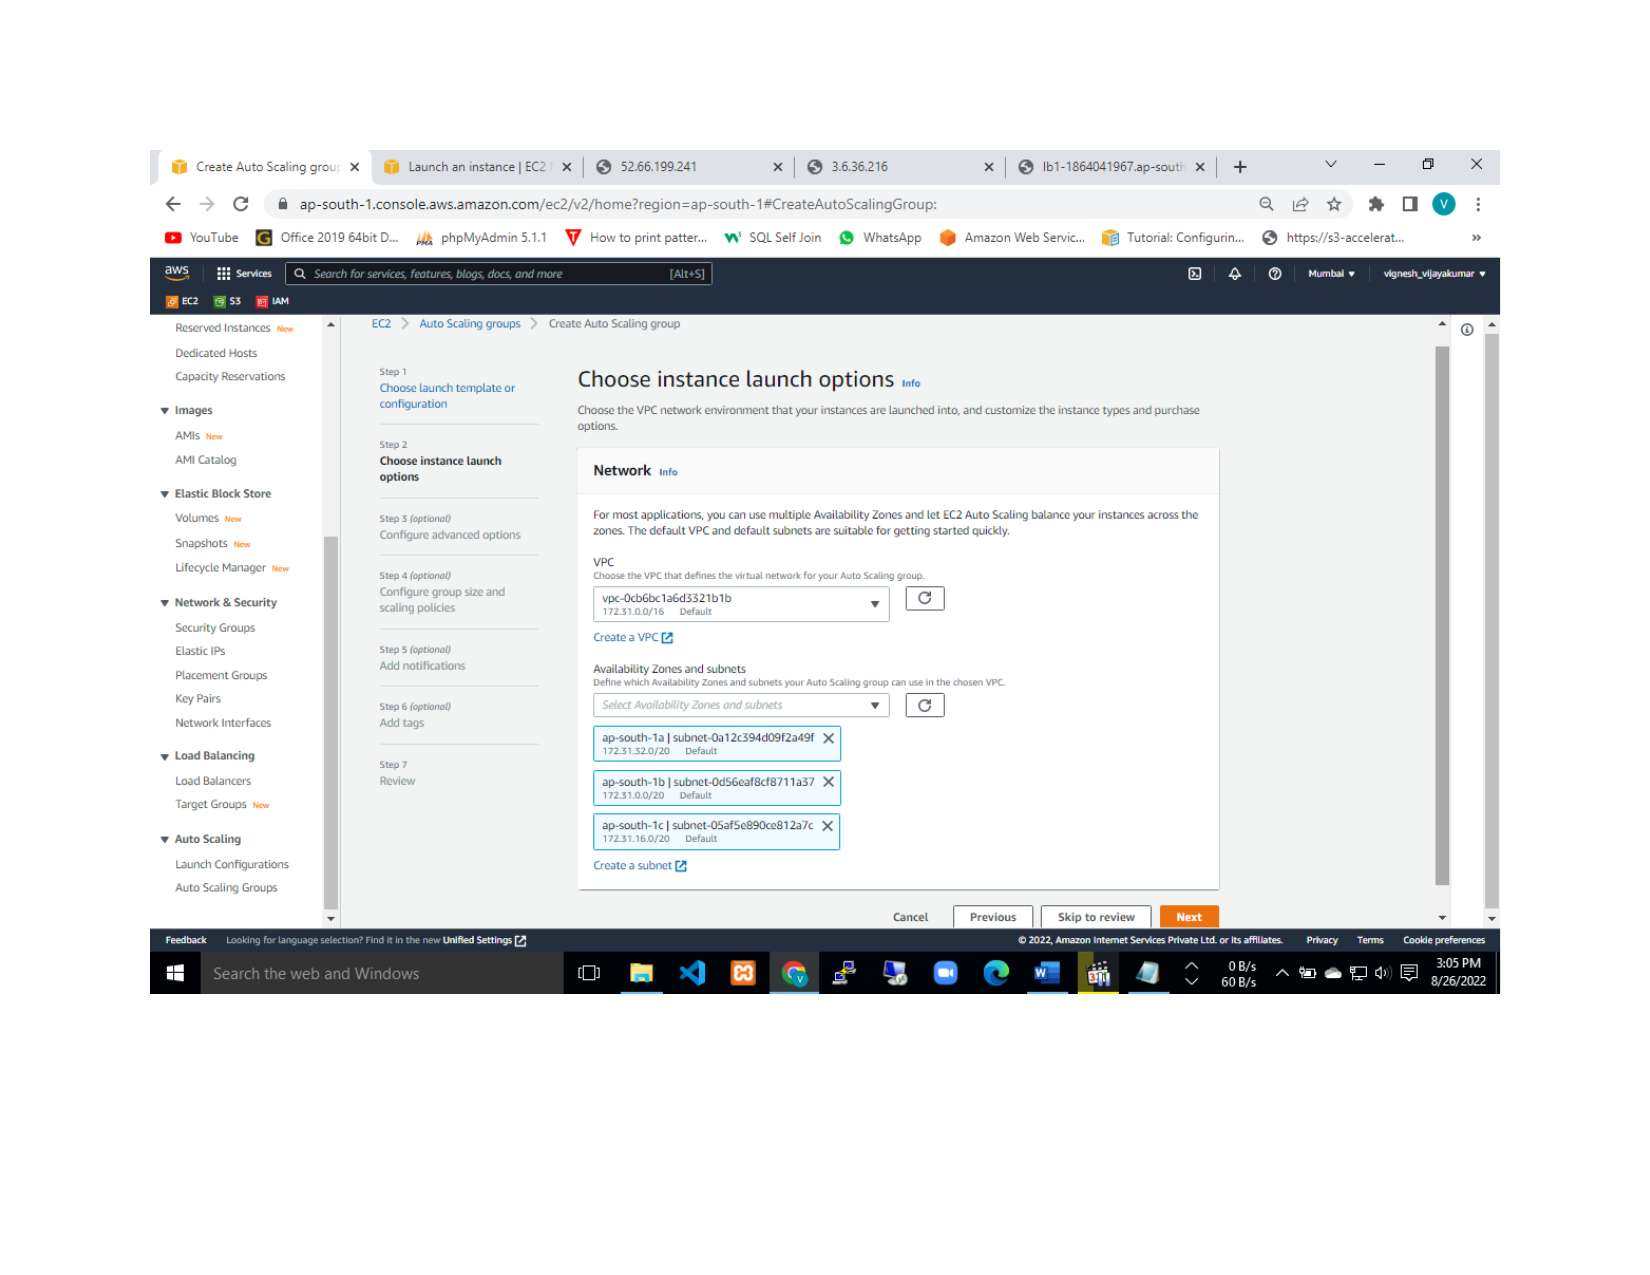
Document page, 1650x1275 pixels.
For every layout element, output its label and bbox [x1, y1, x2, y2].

picture [150, 150, 1500, 994]
